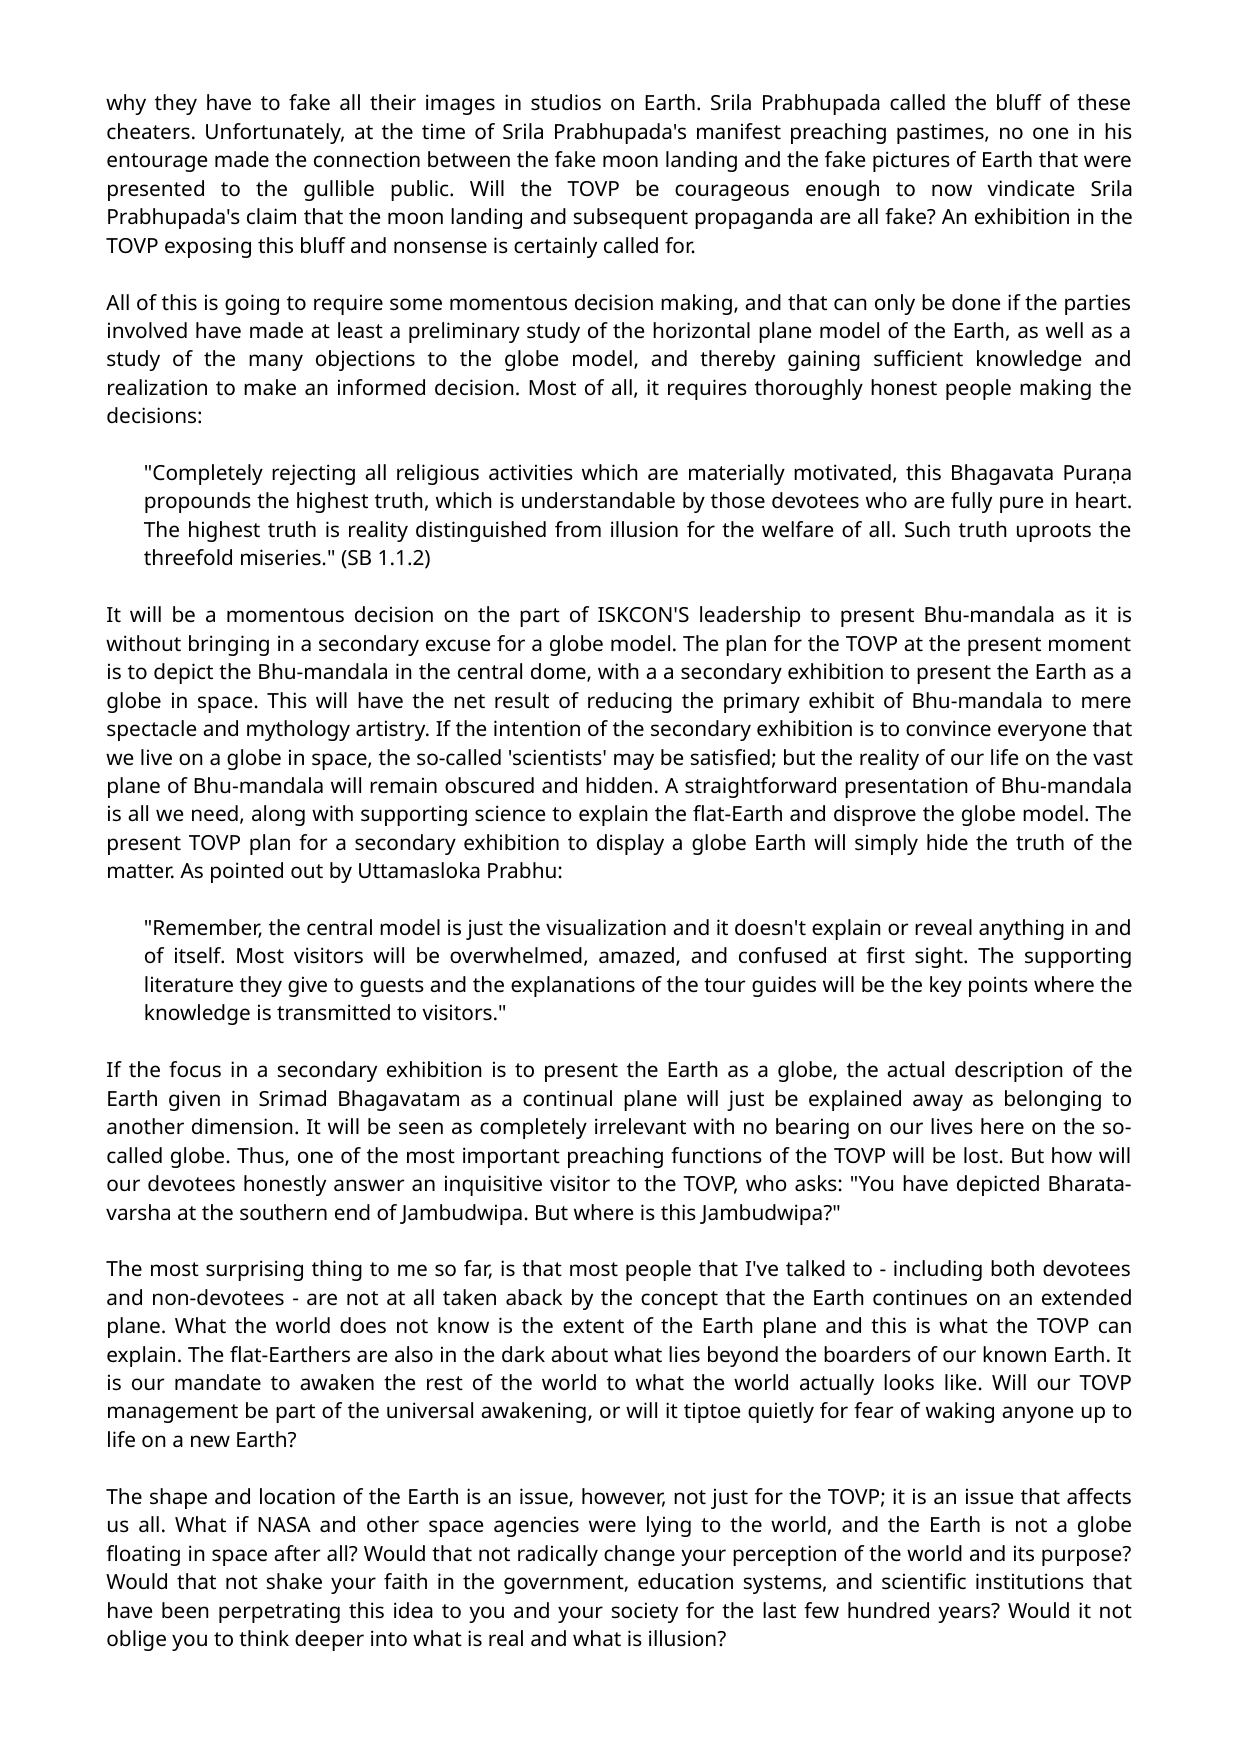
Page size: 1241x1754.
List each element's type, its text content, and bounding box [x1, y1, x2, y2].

text The shape and location of the Earth is an issue, however, not just for the TOVP; it is an issue that affects us all. What if NASA and other space agencies were lying to the world, and the Earth is not a globe floating in space after all? Would that not radically change your perception of the world and its purpose? Would that not shake your faith in the government, education systems, and scientific institutions that have been perpetrating this idea to you and your society for the last few hundred years? Would it not oblige you to think deeper into what is real and what is illusion? [106, 1482, 1134, 1653]
text "Completely rejecting all religious activities which are materially motivated, this Bhagavata Puraṇa propounds the highest truth, which is understandable by those devotees who are fully pure in heart. The highest truth is reality distinguished from illusion for the welfare of all. Such truth uproots the threefold miseries." (SB 1.1.2) [144, 458, 1134, 572]
text If the focus in a secondary exhibition is to present the Earth as a globe, the actual description of the Earth given in Srimad Bhagavatam as a continual plane will just be explained away as belonging to another dimension. It will be seen as completely irrelevant with no bearing on our lives here on the so-called globe. Thus, one of the most important preaching functions of the TOVP will be lost. But how will our devotees honestly answer an inquisitive visitor to the TOVP, who asks: "You have depicted Bharata-varsha at the southern end of Jambudwipa. But where is this Jambudwipa?" [106, 1055, 1134, 1226]
text It will be a momentous decision on the part of ISKCON'S leadership to present Bhu-mandala as it is without bringing in a secondary excuse for a globe model. The plan for the TOVP at the present moment is to depict the Bhu-mandala in the central dome, with a a secondary exhibition to present the Earth as a globe in space. This will have the net result of reducing the primary exhibit of Bhu-mandala to mere spectacle and mythology artistry. If the intention of the secondary exhibition is to convince everyone that we live on a globe in space, the so-called 'scientists' may be satisfied; but the reality of our life on the vast plane of Bhu-mandala will remain obscured and hidden. A straightforward presentation of Bhu-mandala is all we need, along with supporting science to explain the flat-Earth and disprove the globe model. The present TOVP plan for a secondary exhibition to display a globe Earth will simply hide the truth of the matter. As pointed out by Uttamasloka Prabhu: [106, 600, 1134, 885]
text All of this is going to require some momentous decision making, and that can only be done if the parties involved have made at least a preliminary study of the horizontal plane model of the Earth, as well as a study of the many objections to the globe model, and thereby gaining sufficient knowledge and realization to make an informed decision. Most of all, it requires thoroughly honest people making the decisions: [106, 288, 1134, 430]
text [106, 88, 1134, 259]
text The most surprising thing to me so far, is that most people that I've talked to - including both devotees and non-devotees - are not at all taken aback by the concept that the Earth continues on an extended plane. What the world does not know is the extent of the Earth plane and this is what the TOVP can explain. The flat-Earthers are also in the dark about what lies beyond the boarders of our known Earth. It is our mandate to awaken the rest of the world to what the world actually looks like. Will our TOVP management be part of the universal awakening, or will it tiptoe quietly for fear of waking anyone up to life on a new Earth? [106, 1254, 1134, 1453]
text "Remember, the central model is just the visualization and it doesn't explain or reveal anything in and of itself. Most visitors will be overwhelmed, amazed, and confused at first sight. The supporting literature they give to guests and the explanations of the tour guides will be the key points where the knowledge is transmitted to visitors." [144, 913, 1134, 1027]
